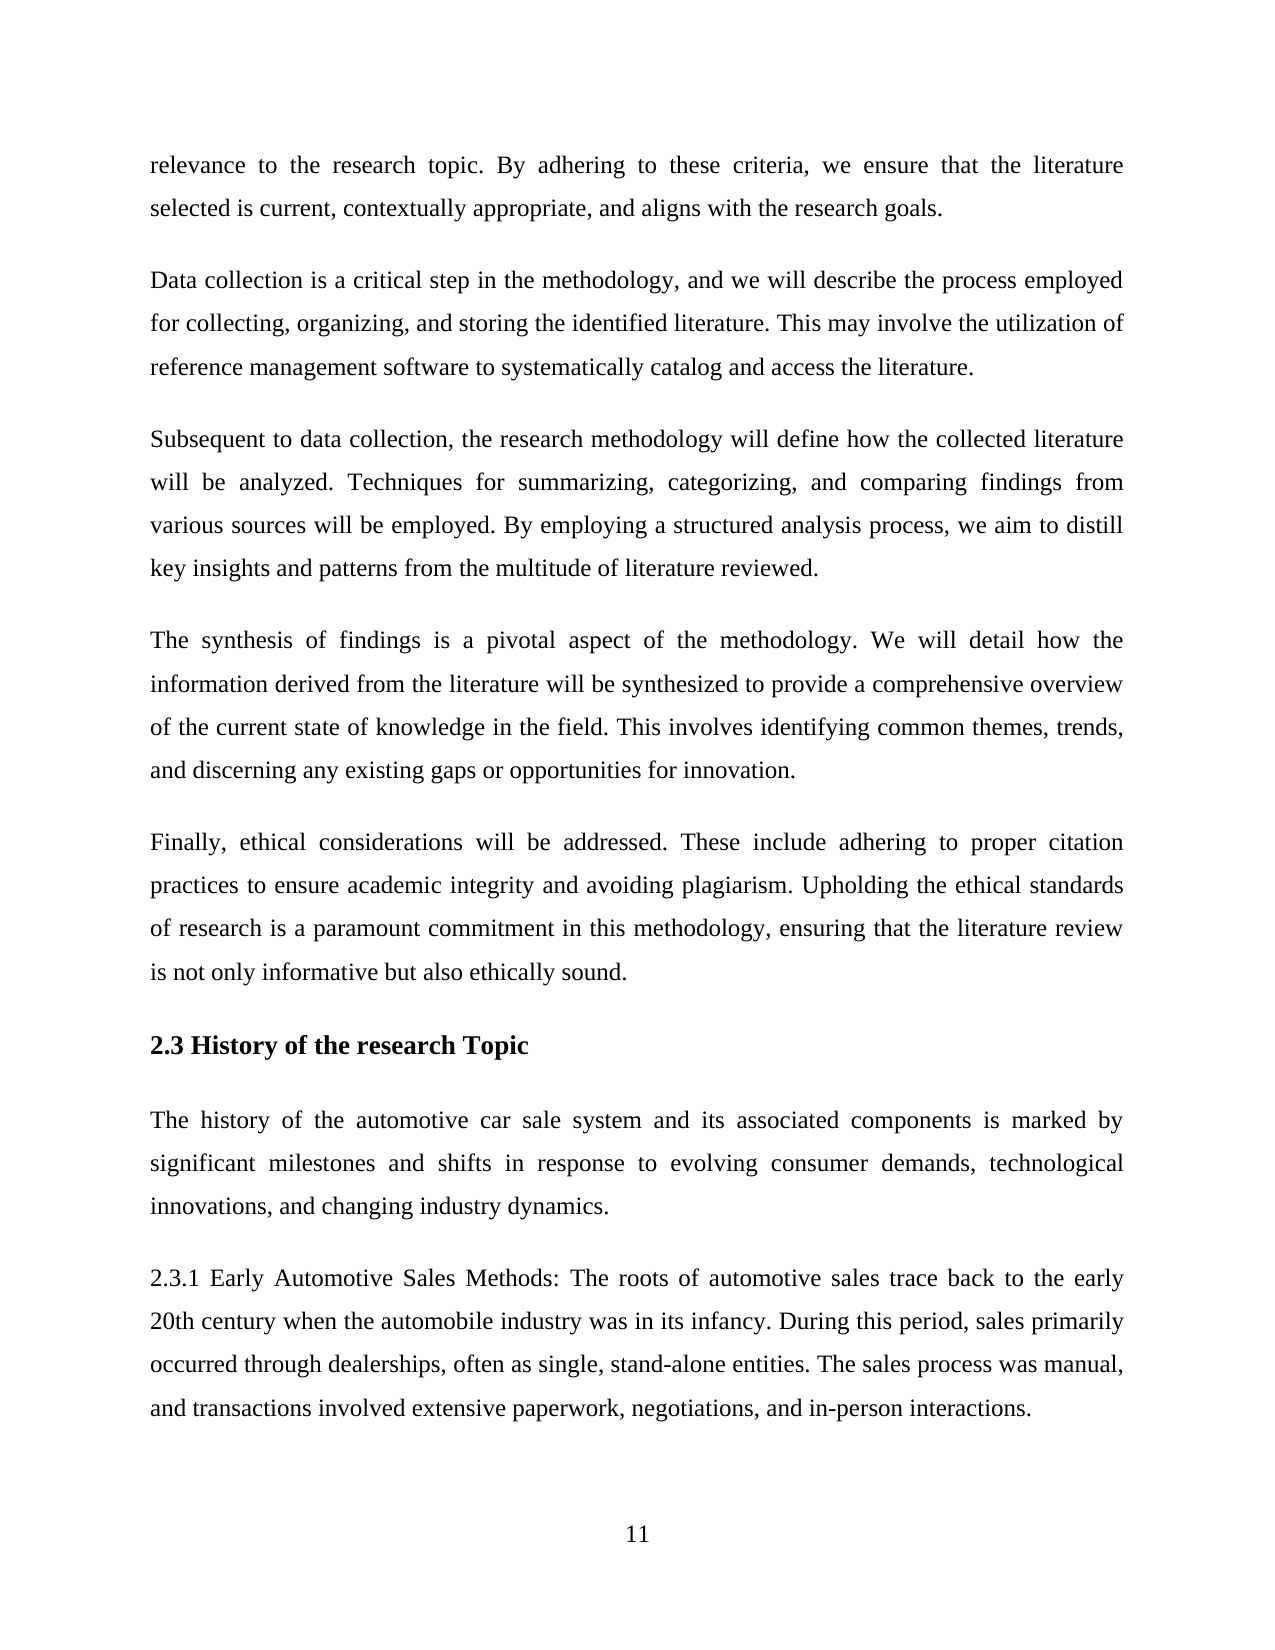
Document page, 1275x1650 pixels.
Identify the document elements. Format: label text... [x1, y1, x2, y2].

text Data collection is a critical step in the methodology, and we will describe the process employed for collecting, organizing, and storing the identified literature. This may involve the utilization of reference management software to systematically catalog and access the literature. [150, 265, 1125, 380]
subtitle 2.3 History of the research Topic [150, 1029, 1125, 1060]
text 2.3.1 Early Automotive Sales Methods: The roots of automotive sales trace back to the early 20th century when the automobile industry was in its infancy. During this period, sales primarily occurred through dealerships, often as single, stand-alone entities. The sales process was manual, and transactions involved extensive paperwork, negotiations, and in-person interactions. [150, 1263, 1125, 1421]
text The synthesis of findings is a pivotal aspect of the methodology. We will detail how the information derived from the literature will be synthesized to provide a comprehensive overview of the current state of knowledge in the field. This involves identifying common themes, trends, and discerning any existing gaps or opportunities for innovation. [150, 626, 1125, 784]
text Subsequent to data collection, the research methodology will define how the collected literature will be analyzed. Techniques for summarizing, categorizing, and comparing findings from various sources will be employed. By employing a structured analysis process, we aim to distill key insights and patterns from the multitude of literature reviewed. [150, 424, 1125, 582]
text The history of the automotive car sale system and its associated components is marked by significant milestones and shifts in response to evolving consumer demands, technological innovations, and changing industry dynamics. [150, 1105, 1125, 1220]
text Finally, ethical considerations will be addressed. These include adhering to proper citation practices to ensure academic integrity and avoiding plagiarism. Upholding the ethical standards of research is a paramount commitment in this methodology, ensuring that the literature review is not only informative but also ethically sound. [150, 827, 1125, 985]
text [150, 150, 1125, 222]
